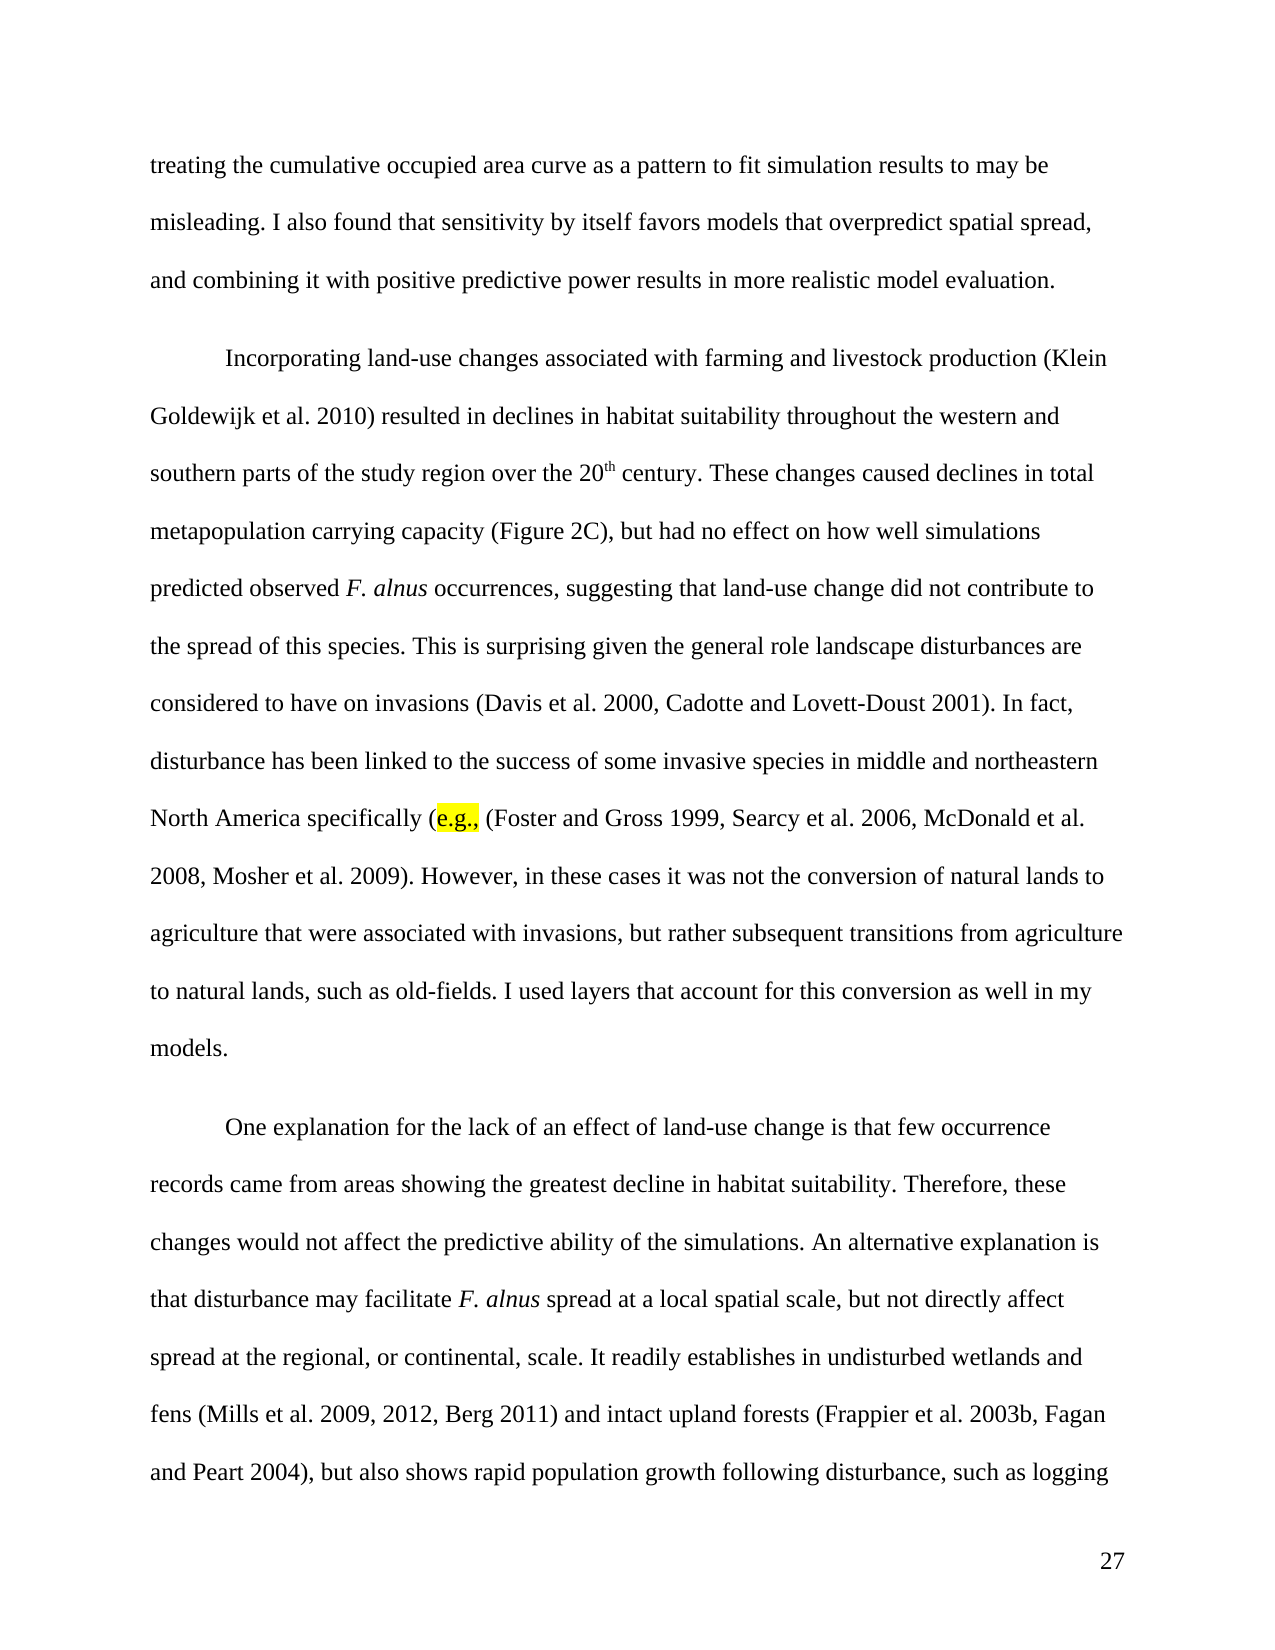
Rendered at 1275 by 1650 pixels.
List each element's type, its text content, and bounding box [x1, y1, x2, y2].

text Incorporating land-use changes associated with farming and livestock production (Klein Goldewijk et al. 2010) resulted in declines in habitat suitability throughout the western and southern parts of the study region over the 20th century. These changes caused declines in total metapopulation carrying capacity (Figure 2C), but had no effect on how well simulations predicted observed F. alnus occurrences, suggesting that land-use change did not contribute to the spread of this species. This is surprising given the general role landscape disturbances are considered to have on invasions (Davis et al. 2000, Cadotte and Lovett-Doust 2001). In fact, disturbance has been linked to the success of some invasive species in middle and northeastern North America specifically (e.g., (Foster and Gross 1999, Searcy et al. 2006, McDonald et al. 2008, Mosher et al. 2009). However, in these cases it was not the conversion of natural lands to agriculture that were associated with invasions, but rather subsequent transitions from agriculture to natural lands, such as old-fields. I used layers that account for this conversion as well in my models. [150, 343, 1125, 1062]
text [150, 150, 1125, 294]
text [150, 1112, 1125, 1485]
